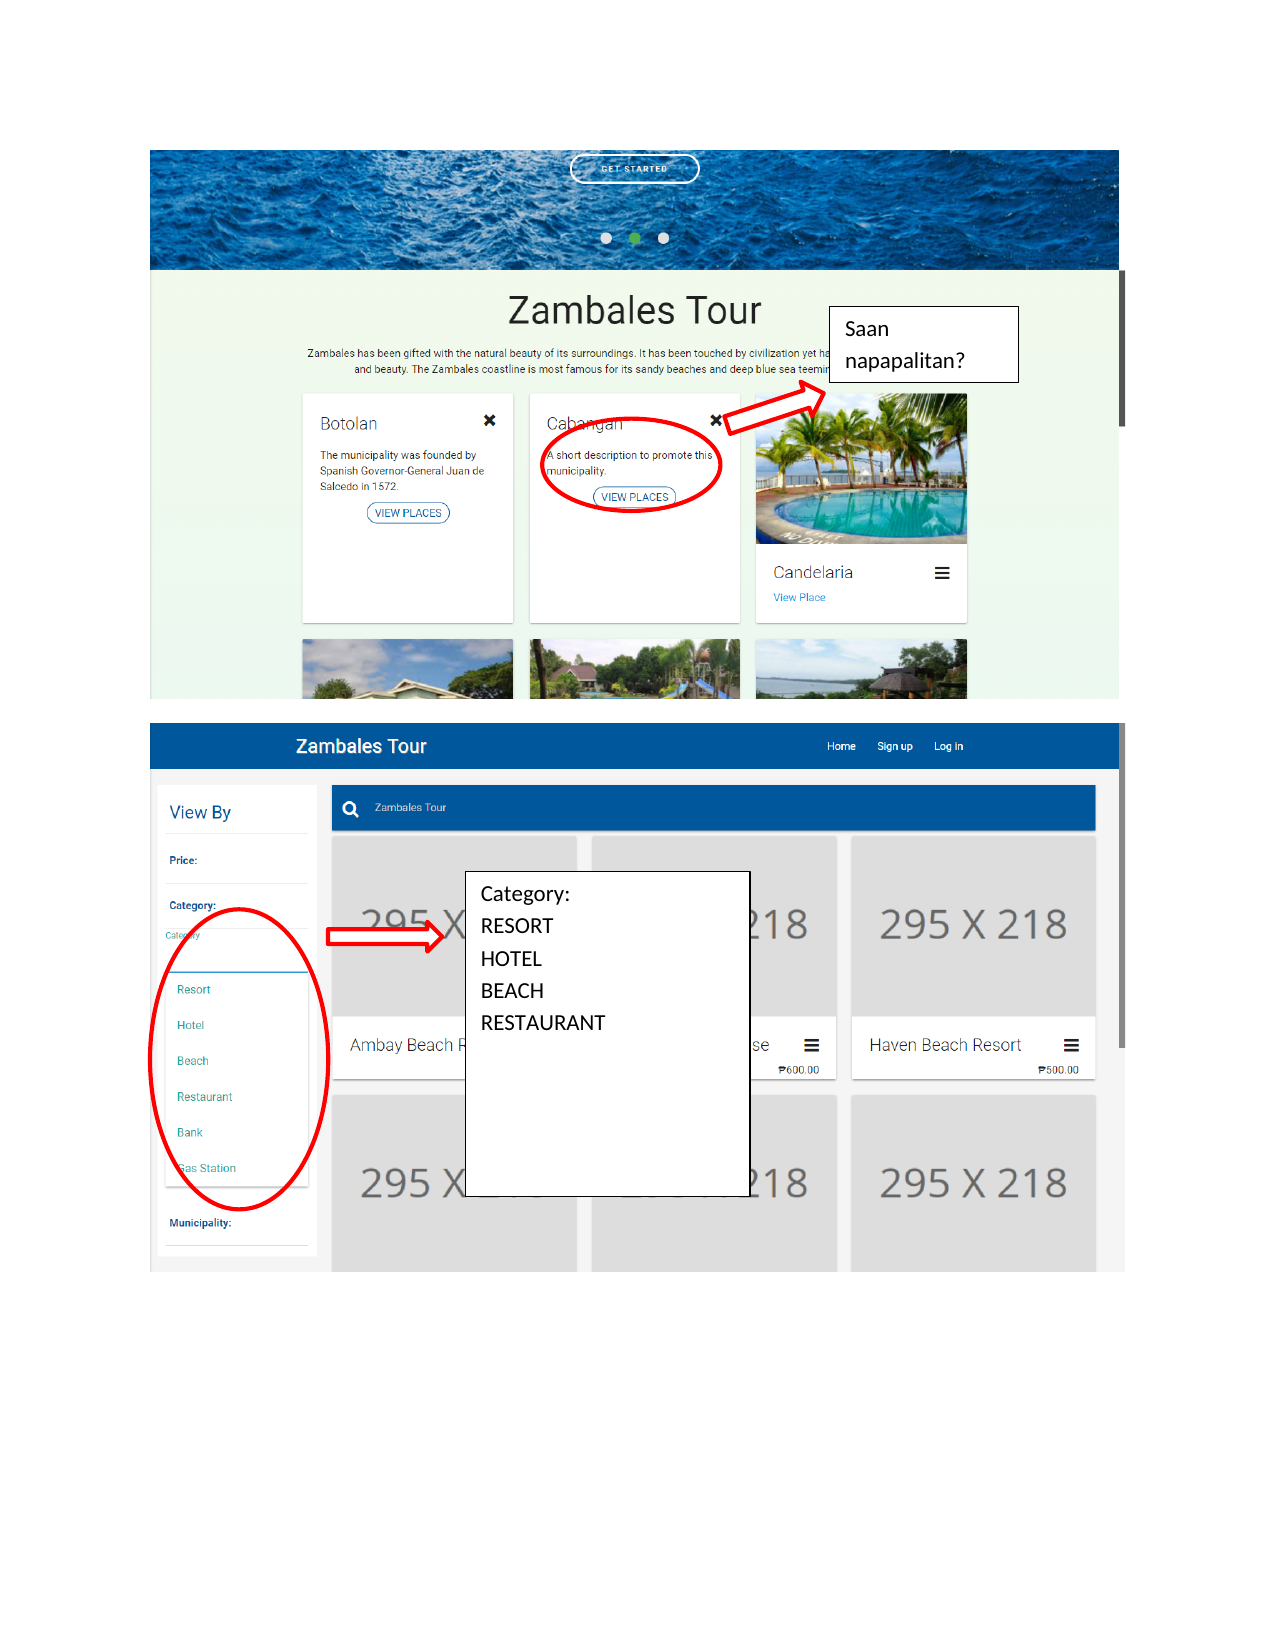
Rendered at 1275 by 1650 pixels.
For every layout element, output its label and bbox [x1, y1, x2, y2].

picture [153, 912, 326, 1207]
picture [150, 150, 1125, 699]
picture [150, 723, 1125, 1272]
